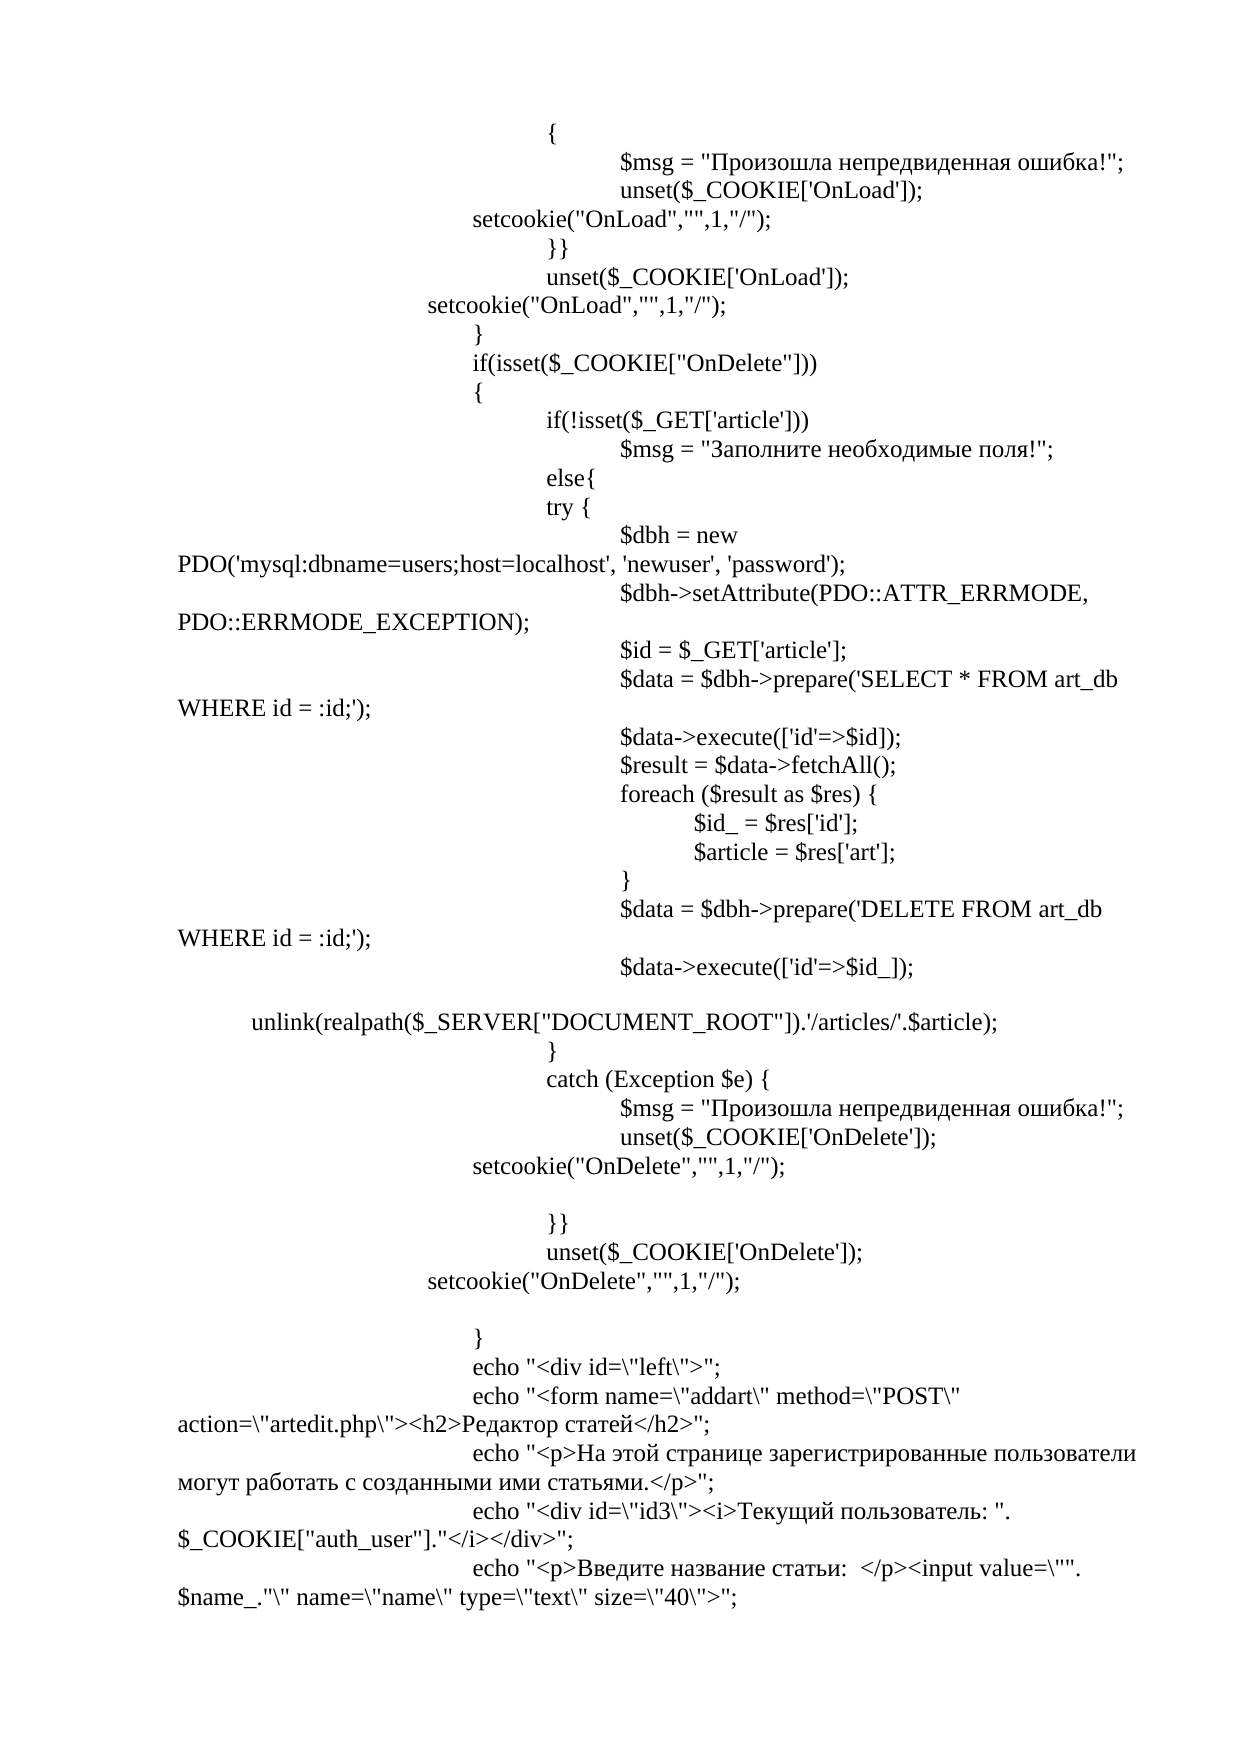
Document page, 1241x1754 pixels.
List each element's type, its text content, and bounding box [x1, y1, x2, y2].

text $id_ = $res['id']; [177, 808, 1152, 837]
text unset($_COOKIE['OnDelete']); [177, 1122, 1152, 1151]
text echo "<p>Введите название статьи: </p><input value=\"".$name_."\" name=\"name\" type=\"text\" size=\"40\">"; [177, 1553, 1152, 1611]
text unset($_COOKIE['OnLoad']); [177, 262, 1152, 291]
text $result = $data->fetchAll(); [177, 751, 1152, 779]
text $dbh = new PDO('mysql:dbname=users;host=localhost', 'newuser', 'password'); [177, 521, 1152, 578]
text $data->execute(['id'=>$id_]); [177, 952, 1152, 981]
text }} [177, 1208, 1152, 1237]
text $data->execute(['id'=>$id]); [177, 722, 1152, 751]
text setcookie("OnLoad","",1,"/"); [177, 204, 1152, 233]
text $data = $dbh->prepare('SELECT * FROM art_db WHERE id = :id;'); [177, 664, 1152, 722]
text $msg = "Произошла непредвиденная ошибка!"; [177, 147, 1152, 176]
text setcookie("OnDelete","",1,"/"); [177, 1266, 1152, 1294]
text } [177, 1036, 1152, 1064]
text foreach ($result as $res) { [177, 779, 1152, 808]
text $msg = "Произошла непредвиденная ошибка!"; [177, 1093, 1152, 1122]
text $dbh->setAttribute(PDO::ATTR_ERRMODE, PDO::ERRMODE_EXCEPTION); [177, 578, 1152, 636]
text $id = $_GET['article']; [177, 636, 1152, 664]
text }} [177, 233, 1152, 262]
text echo "<div id=\"id3\"><i>Текущий пользователь: ".$_COOKIE["auth_user"]."</i></div>"; [177, 1496, 1152, 1553]
text { [177, 377, 1152, 406]
text echo "<div id=\"left\">"; [177, 1352, 1152, 1381]
text } [177, 1323, 1152, 1352]
text unset($_COOKIE['OnLoad']); [177, 176, 1152, 204]
text echo "<form name=\"addart\" method=\"POST\" action=\"artedit.php\"><h2>Редактор статей</h2>"; [177, 1381, 1152, 1438]
text else{ [177, 463, 1152, 492]
text unlink(realpath($_SERVER["DOCUMENT_ROOT"]).'/articles/'.$article); [177, 981, 1152, 1036]
text { [177, 118, 1152, 147]
text try { [177, 492, 1152, 521]
text unset($_COOKIE['OnDelete']); [177, 1237, 1152, 1266]
text } [177, 866, 1152, 894]
text catch (Exception $e) { [177, 1064, 1152, 1093]
text $article = $res['art']; [177, 837, 1152, 866]
text if(!isset($_GET['article'])) [177, 406, 1152, 434]
text $msg = "Заполните необходимые поля!"; [177, 434, 1152, 463]
text $data = $dbh->prepare('DELETE FROM art_db WHERE id = :id;'); [177, 894, 1152, 952]
text setcookie("OnLoad","",1,"/"); [177, 291, 1152, 319]
text echo "<p>На этой странице зарегистрированные пользователи могут работать с созданными ими статьями.</p>"; [177, 1438, 1152, 1496]
text } [177, 319, 1152, 348]
text setcookie("OnDelete","",1,"/"); [177, 1151, 1152, 1179]
text if(isset($_COOKIE["OnDelete"])) [177, 348, 1152, 377]
